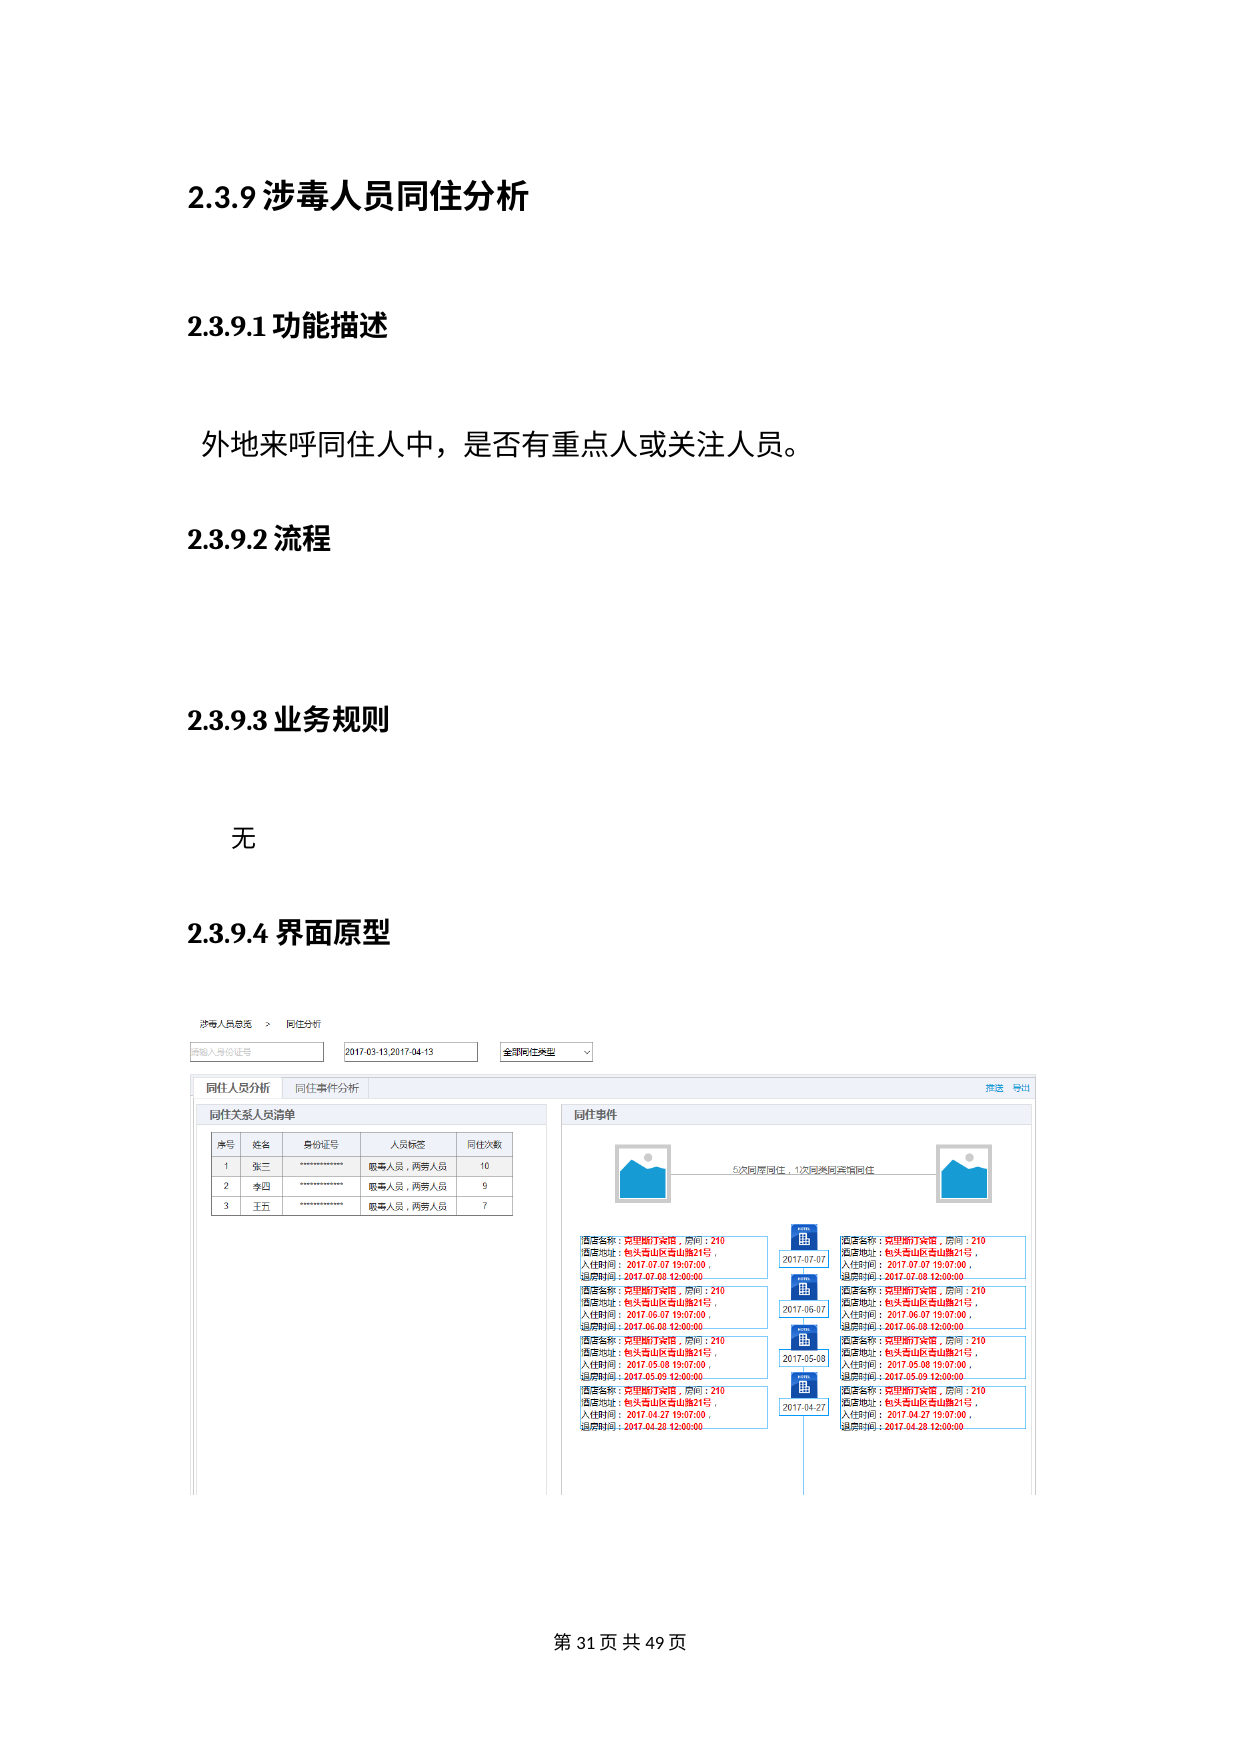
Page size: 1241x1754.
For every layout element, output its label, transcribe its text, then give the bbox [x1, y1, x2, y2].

subtitle 2.3.9.1功能描述 [187, 291, 1053, 356]
picture [187, 1016, 1053, 1495]
subtitle 2.3.9.4界面原型 [187, 898, 1053, 963]
subtitle 2.3.9.2流程 [187, 504, 1053, 569]
text 无 [187, 804, 1053, 869]
subtitle 2.3.9涉毒人员同住分析 [187, 162, 1053, 227]
subtitle 2.3.9.3业务规则 [187, 685, 1053, 750]
text 外地来呼同住人中，是否有重点人或关注人员。 [187, 410, 1053, 475]
